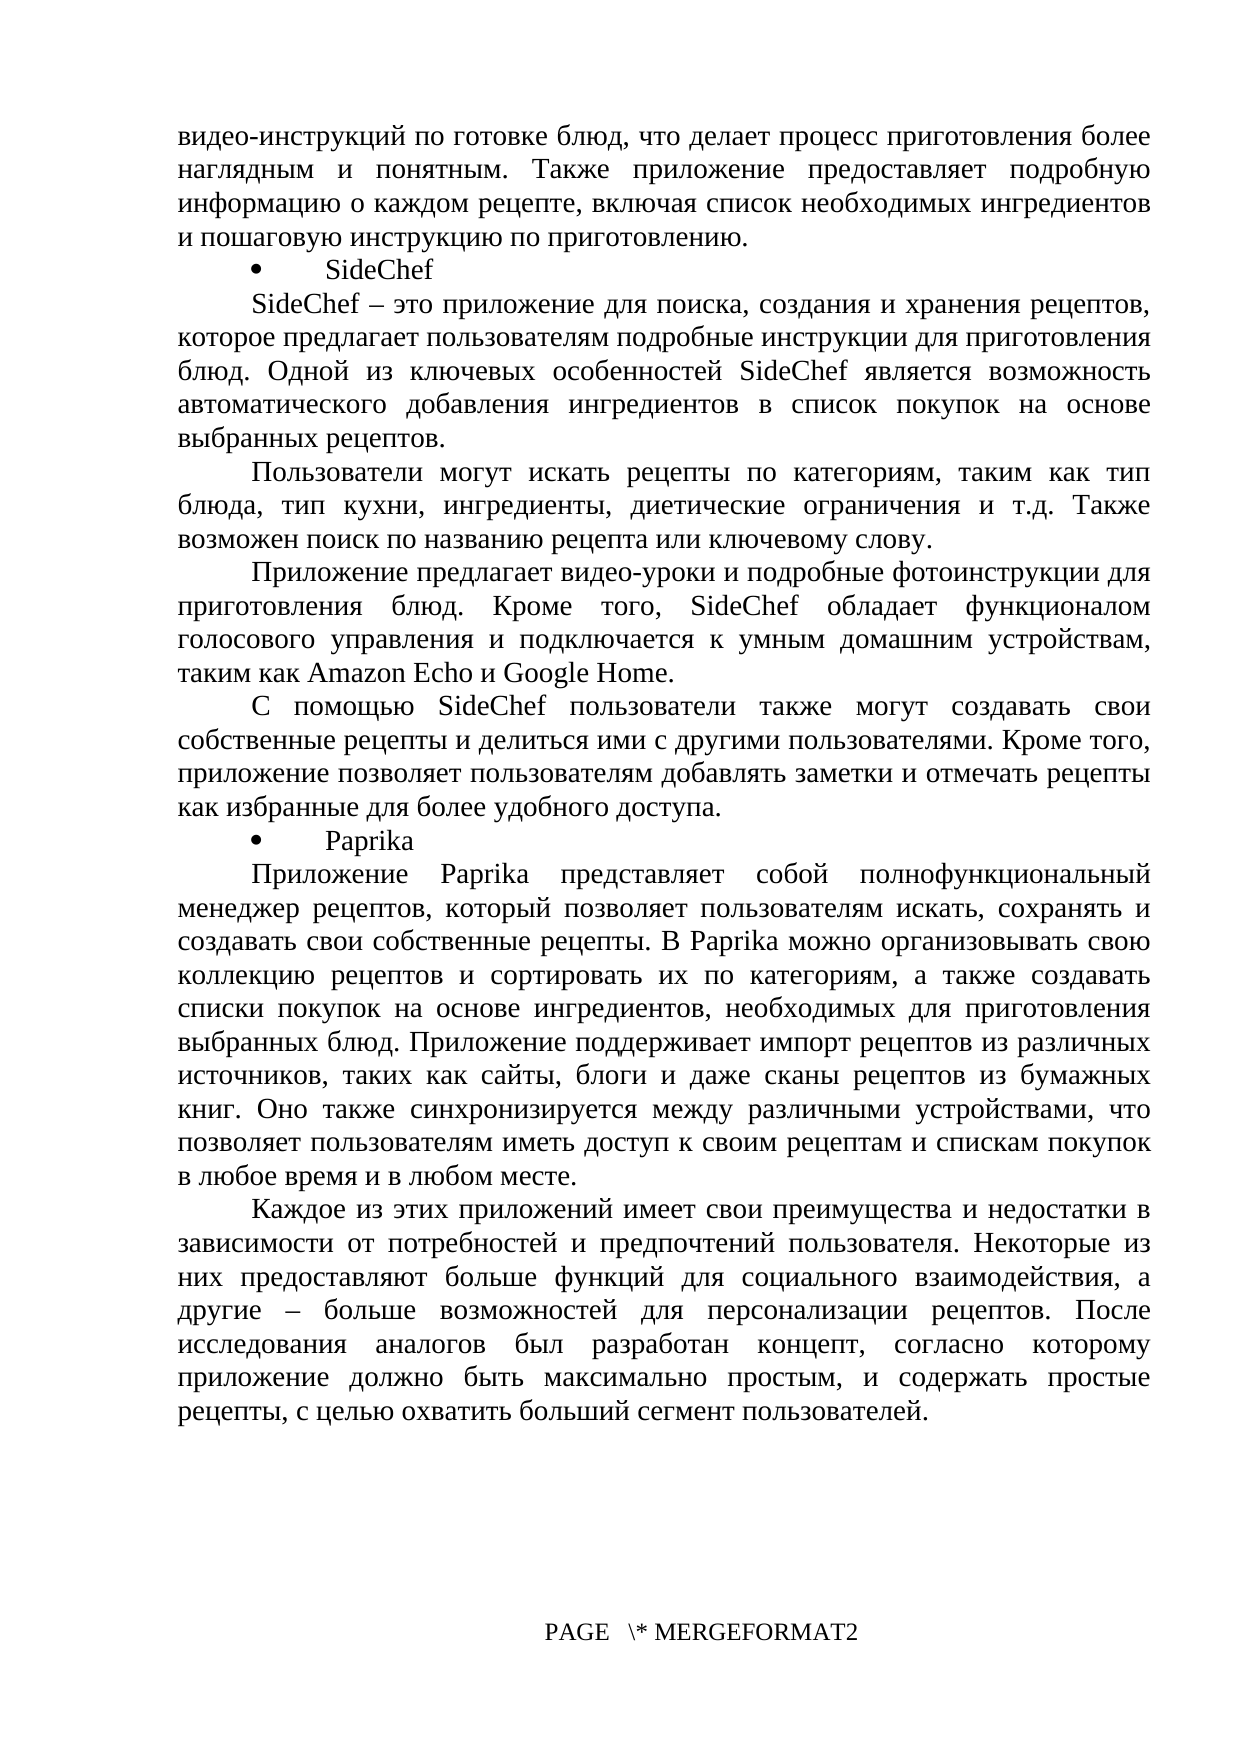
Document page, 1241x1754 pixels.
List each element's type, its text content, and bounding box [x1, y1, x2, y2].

text Каждое из этих приложений имеет свои преимущества и недостатки в зависимости от потребностей и предпочтений пользователя. Некоторые из них предоставляют больше функций для социального взаимодействия, а другие – больше возможностей для персонализации рецептов. После исследования аналогов был разработан концепт, согласно которому приложение должно быть максимально простым, и содержать простые рецепты, с целью охватить больший сегмент пользователей. [177, 1192, 1152, 1426]
text Пользователи могут искать рецепты по категориям, таким как тип блюда, тип кухни, ингредиенты, диетические ограничения и т.д. Также возможен поиск по названию рецепта или ключевому слову. [177, 454, 1152, 554]
text SideChef – это приложение для поиска, создания и хранения рецептов, которое предлагает пользователям подробные инструкции для приготовления блюд. Одной из ключевых особенностей SideChef является возможность автоматического добавления ингредиентов в список покупок на основе выбранных рецептов. [177, 286, 1152, 454]
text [177, 118, 1152, 252]
text Приложение Paprika представляет собой полнофункциональный менеджер рецептов, который позволяет пользователям искать, сохранять и создавать свои собственные рецепты. В Paprika можно организовывать свою коллекцию рецептов и сортировать их по категориям, а также создавать списки покупок на основе ингредиентов, необходимых для приготовления выбранных блюд. Приложение поддерживает импорт рецептов из различных источников, таких как сайты, блоги и даже сканы рецептов из бумажных книг. Оно также синхронизируется между различными устройствами, что позволяет пользователям иметь доступ к своим рецептам и спискам покупок в любое время и в любом месте. [177, 856, 1152, 1192]
text С помощью SideChef пользователи также могут создавать свои собственные рецепты и делиться ими с другими пользователями. Кроме того, приложение позволяет пользователям добавлять заметки и отмечать рецепты как избранные для более удобного доступа. [177, 688, 1152, 823]
list SideChef [177, 252, 1152, 286]
list Paprika [177, 823, 1152, 856]
text Приложение предлагает видео-уроки и подробные фотоинструкции для приготовления блюд. Кроме того, SideChef обладает функционалом голосового управления и подключается к умным домашним устройствам, таким как Amazon Echo и Google Home. [177, 554, 1152, 688]
